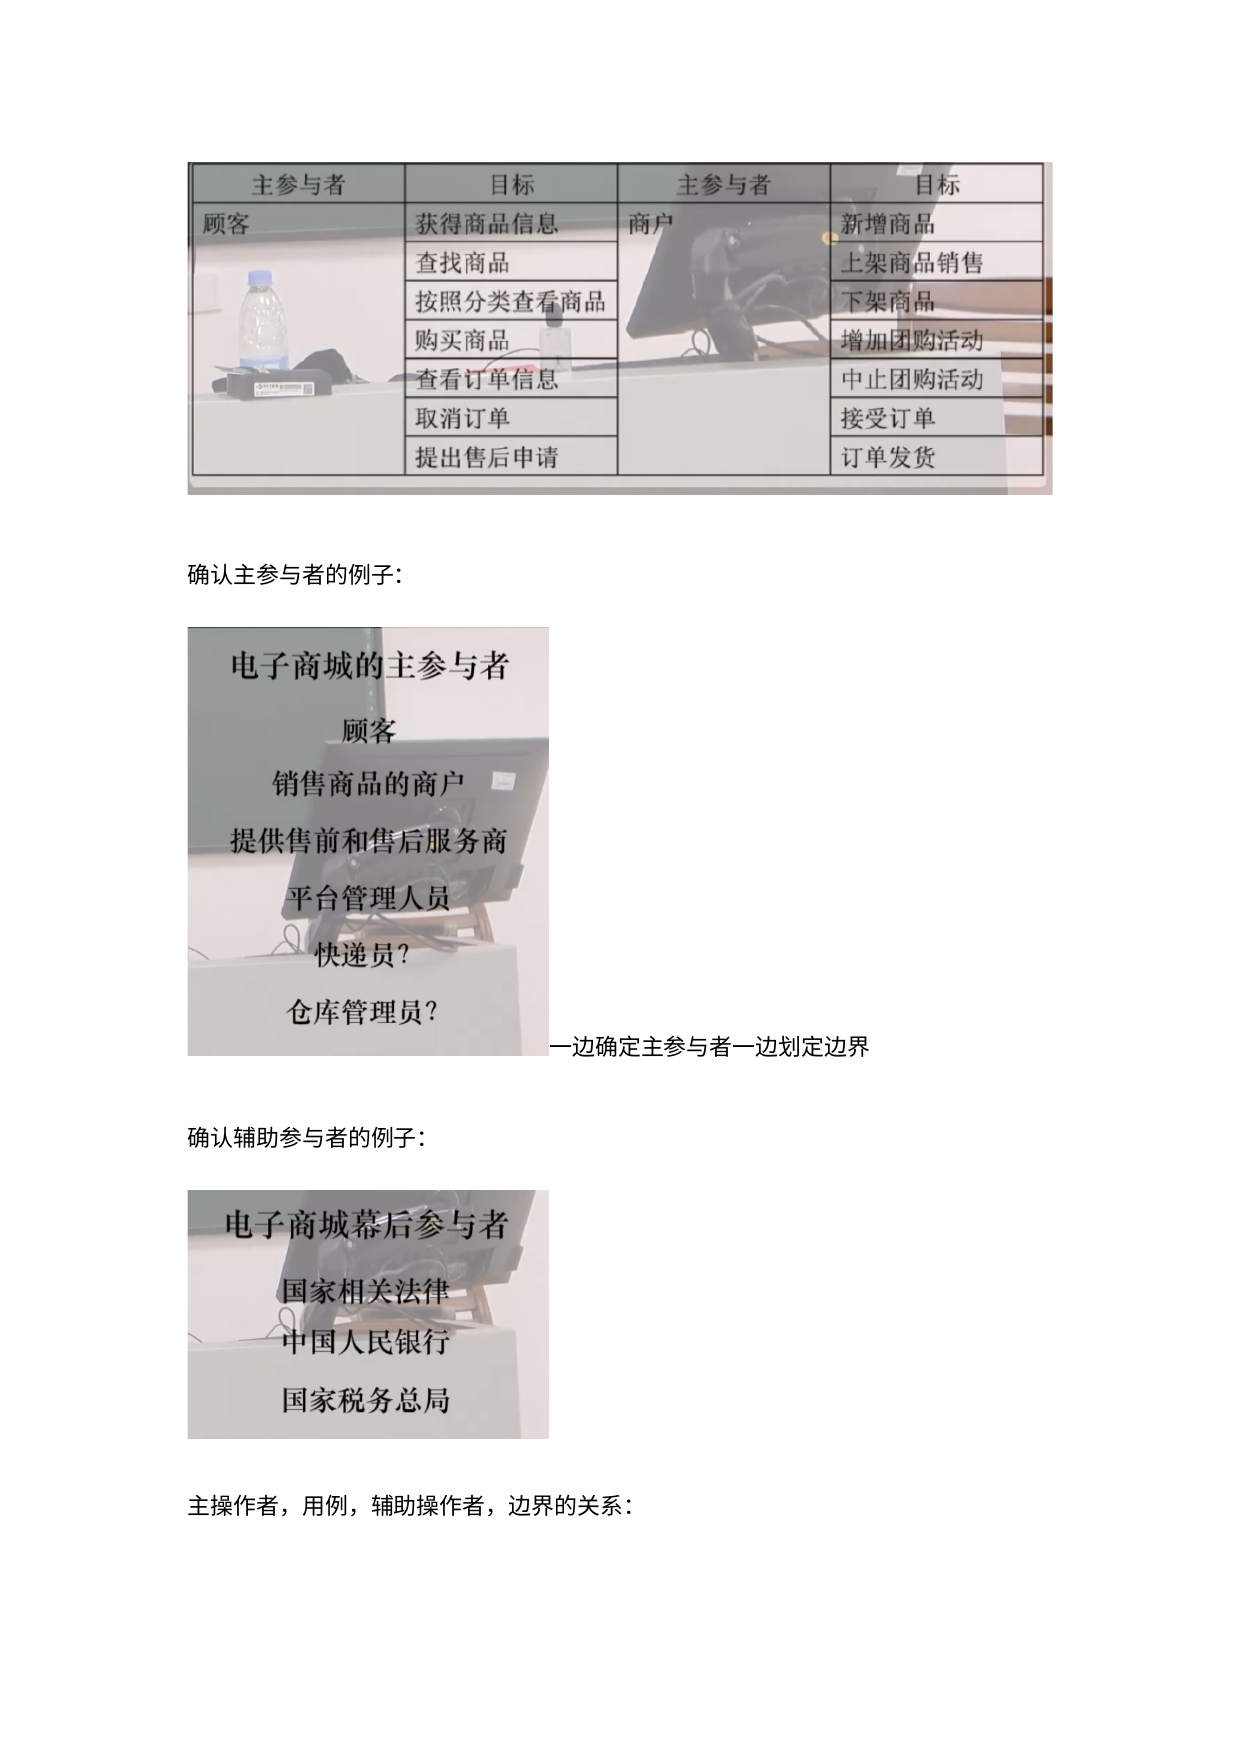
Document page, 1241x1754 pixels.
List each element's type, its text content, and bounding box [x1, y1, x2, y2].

picture [187, 162, 1053, 495]
text 确认主参与者的例子： [187, 541, 1053, 606]
text 主操作者，用例，辅助操作者，边界的关系： [187, 1472, 1053, 1537]
picture [187, 1190, 549, 1439]
picture [187, 627, 549, 1056]
text 确认辅助参与者的例子： [187, 1104, 1053, 1169]
